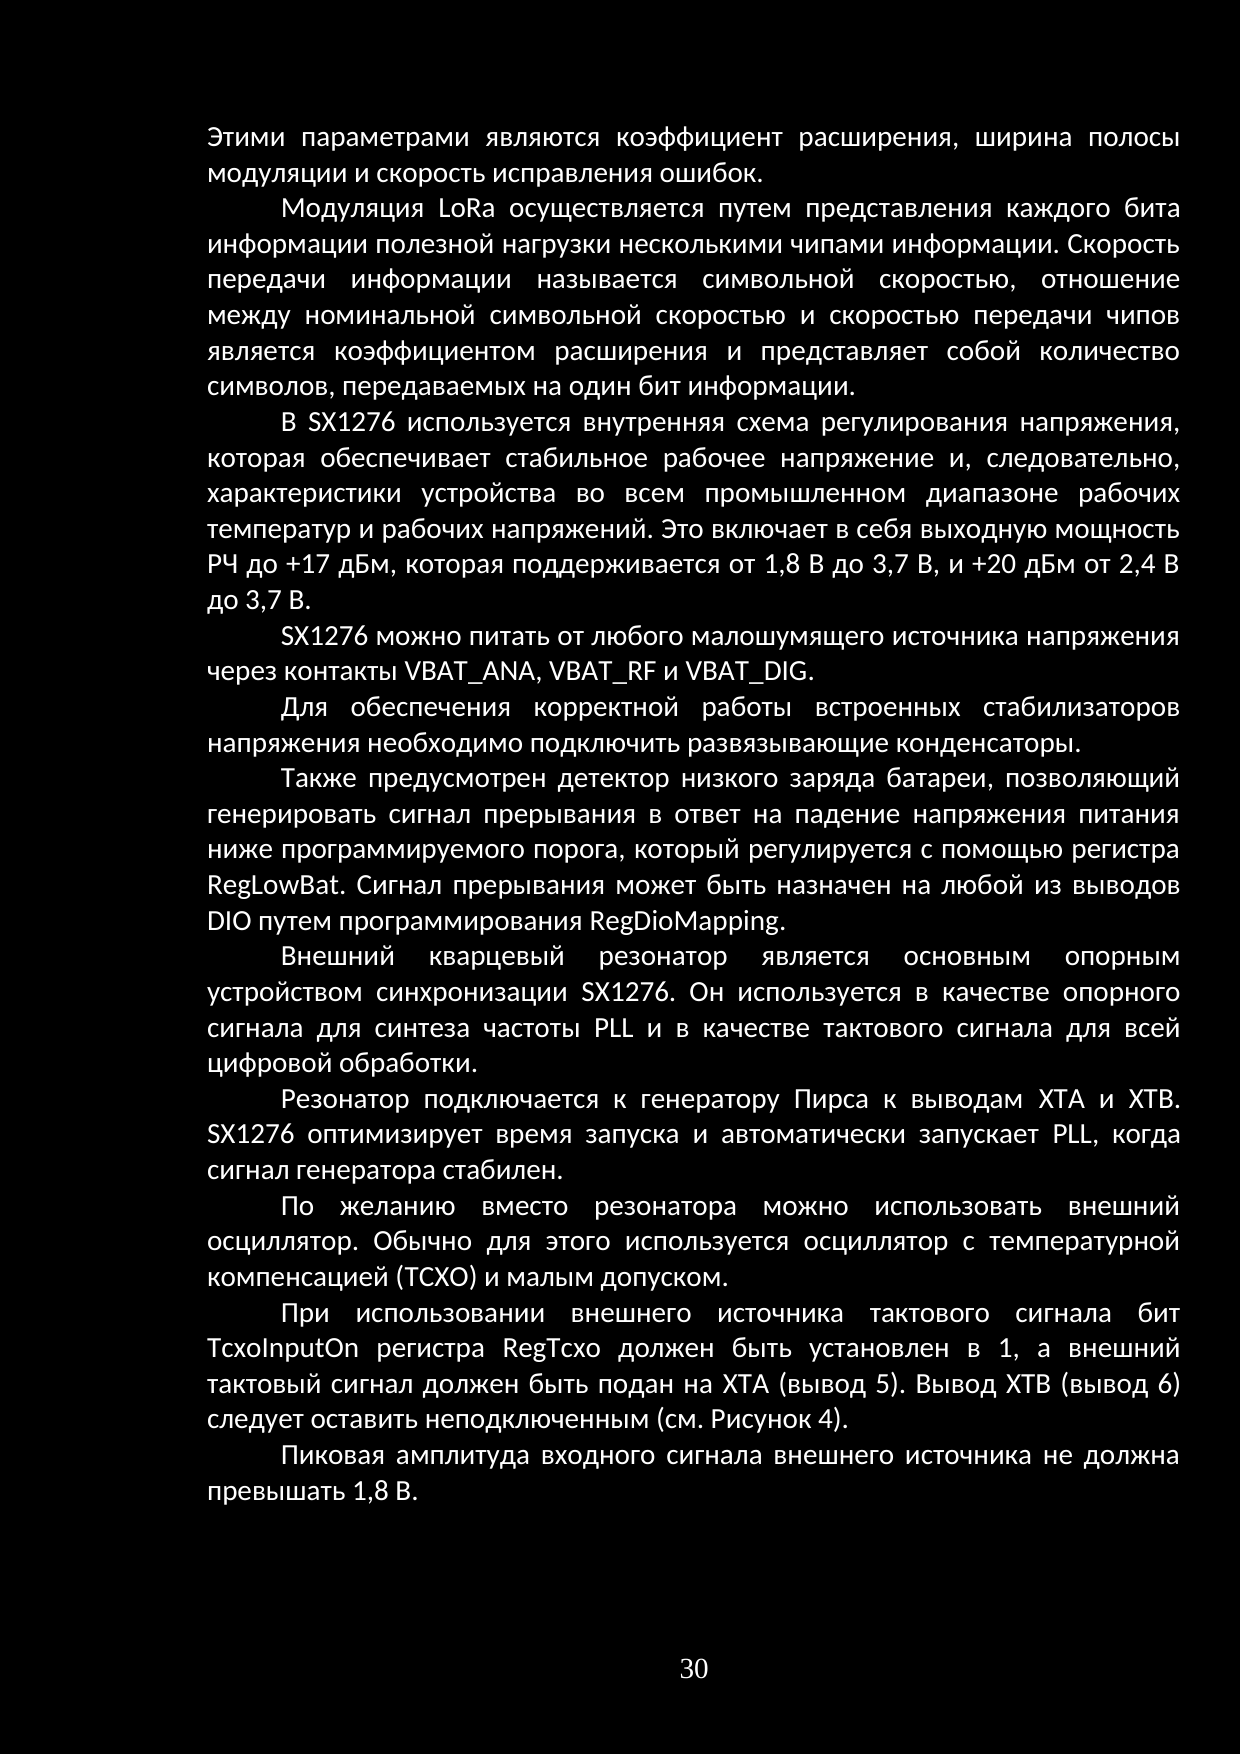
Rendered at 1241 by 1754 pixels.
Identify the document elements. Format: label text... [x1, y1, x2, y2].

text Пиковая амплитуда входного сигнала внешнего источника не должна превышать 1,8 В. [207, 1436, 1181, 1507]
text При использовании внешнего источника тактового сигнала бит TcxoInputOn регистра RegTcxo должен быть установлен в 1, а внешний тактовый сигнал должен быть подан на XTA (вывод 5). Вывод XTB (вывод 6) следует оставить неподключенным (см. Рисунок 4). [207, 1294, 1181, 1436]
text Также предусмотрен детектор низкого заряда батареи, позволяющий генерировать сигнал прерывания в ответ на падение напряжения питания ниже программируемого порога, который регулируется с помощью регистра RegLowBat. Сигнал прерывания может быть назначен на любой из выводов DIO путем программирования RegDioMapping. [207, 759, 1181, 937]
text Для обеспечения корректной работы встроенных стабилизаторов напряжения необходимо подключить развязывающие конденсаторы. [207, 688, 1181, 759]
text Внешний кварцевый резонатор является основным опорным устройством синхронизации SX1276. Он используется в качестве опорного сигнала для синтеза частоты PLL и в качестве тактового сигнала для всей цифровой обработки. [207, 937, 1181, 1080]
text SX1276 можно питать от любого малошумящего источника напряжения через контакты VBAT_ANA, VBAT_RF и VBAT_DIG. [207, 617, 1181, 688]
text По желанию вместо резонатора можно использовать внешний осциллятор. Обычно для этого используется осциллятор с температурной компенсацией (TCXO) и малым допуском. [207, 1187, 1181, 1294]
text Резонатор подключается к генератору Пирса к выводам XTA и XTB. SX1276 оптимизирует время запуска и автоматически запускает PLL, когда сигнал генератора стабилен. [207, 1080, 1181, 1187]
text В SX1276 используется внутренняя схема регулирования напряжения, которая обеспечивает стабильное рабочее напряжение и, следовательно, характеристики устройства во всем промышленном диапазоне рабочих температур и рабочих напряжений. Это включает в себя выходную мощность РЧ до +17 дБм, которая поддерживается от 1,8 В до 3,7 В, и +20 дБм от 2,4 В до 3,7 В. [207, 403, 1181, 617]
text Модуляция LoRa осуществляется путем представления каждого бита информации полезной нагрузки несколькими чипами информации. Скорость передачи информации называется символьной скоростью, отношение между номинальной символьной скоростью и скоростью передачи чипов является коэффициентом расширения и представляет собой количество символов, передаваемых на один бит информации. [207, 189, 1181, 403]
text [207, 118, 1181, 189]
